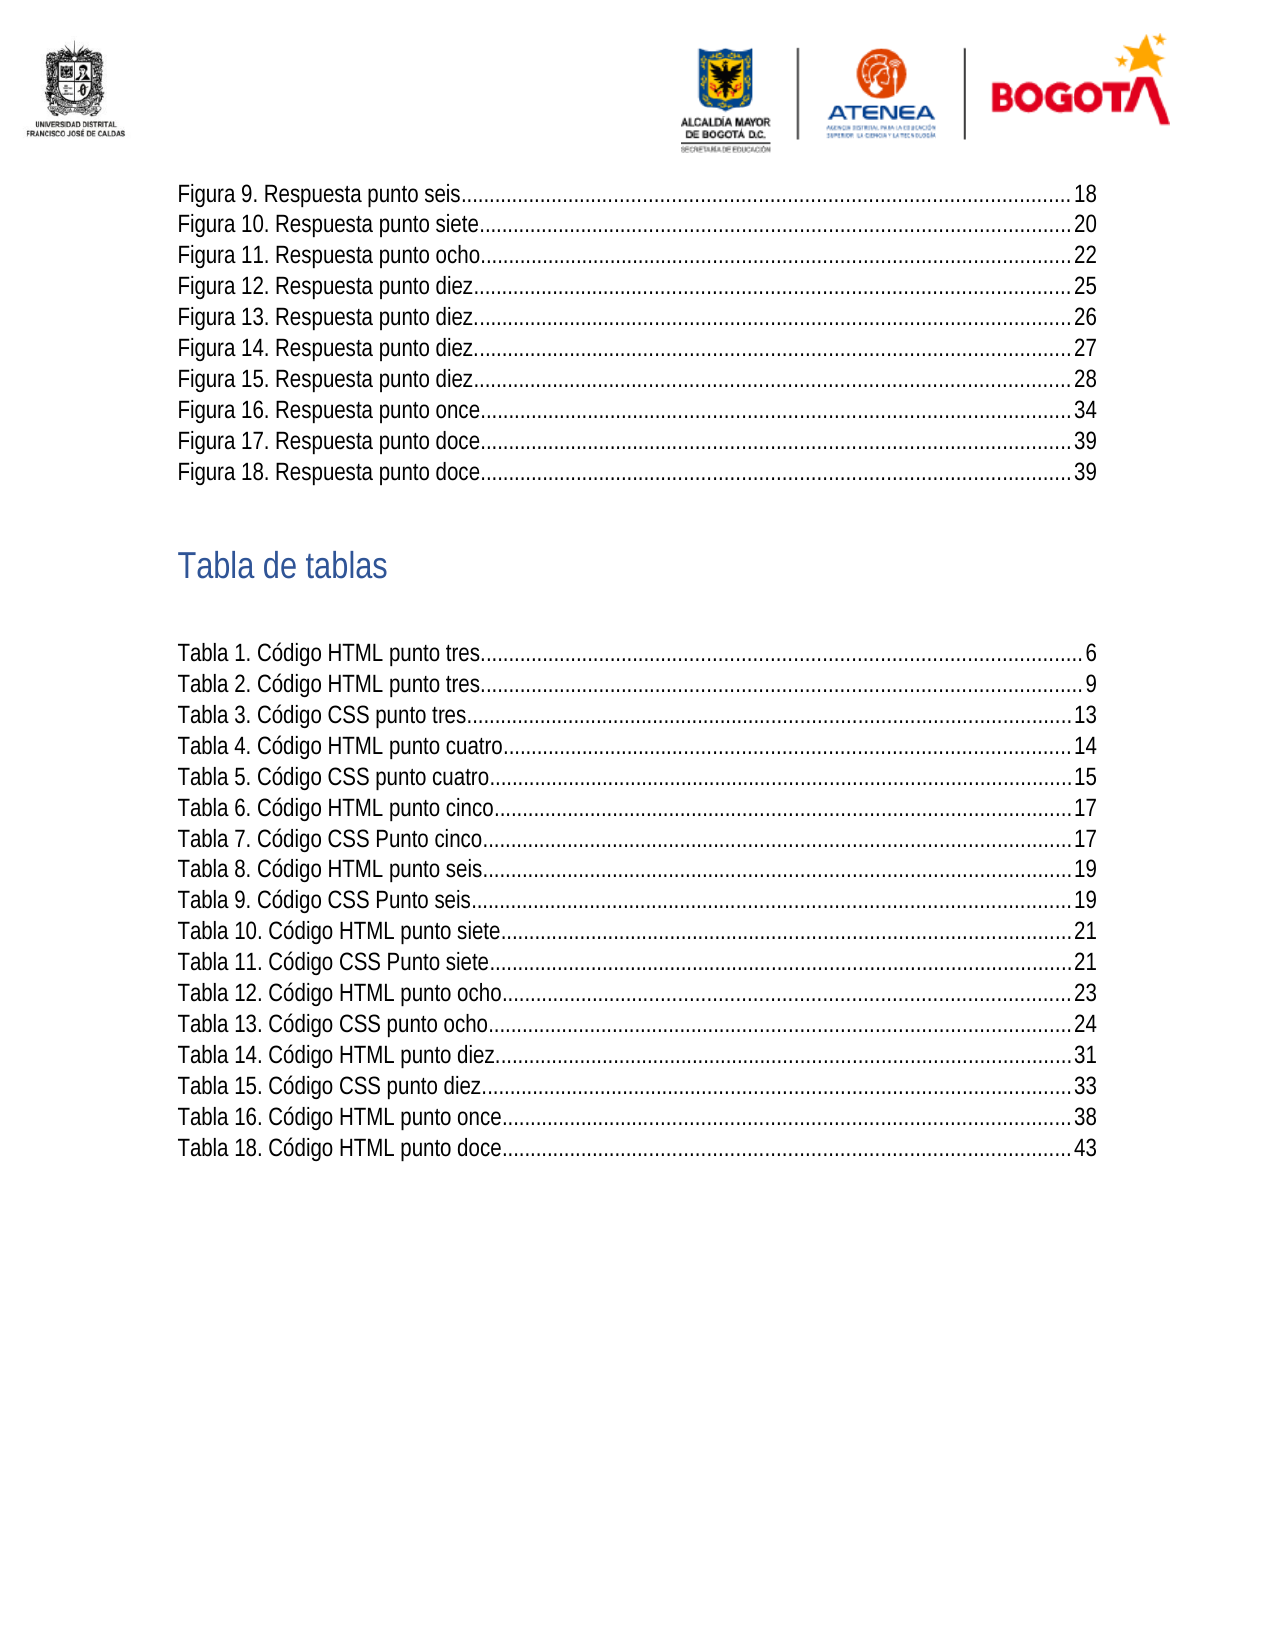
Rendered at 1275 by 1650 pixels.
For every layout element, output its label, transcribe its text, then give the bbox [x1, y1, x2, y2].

text Tabla 9. Código CSS Punto seis 19 [177, 885, 1098, 914]
text Tabla 1. Código HTML punto tres. 6 [177, 638, 1098, 667]
text Tabla 13. Código CSS punto ocho 24 [177, 1009, 1098, 1038]
text Figura 15. Respuesta punto diez 28 [177, 364, 1098, 393]
text Figura 11. Respuesta punto ocho 22 [177, 240, 1098, 269]
text Tabla 12. Código HTML punto ocho 23 [177, 978, 1098, 1007]
text Tabla 16. Código HTML punto once 38 [177, 1102, 1098, 1131]
text Tabla 18. Código HTML punto doce 43 [177, 1133, 1098, 1162]
text Figura 13. Respuesta punto diez. 26 [177, 302, 1098, 331]
text Tabla 2. Código HTML punto tres. 9 [177, 669, 1098, 697]
text Tabla 7. Código CSS Punto cinco 17 [177, 823, 1098, 852]
picture [0, 20, 1255, 161]
text Tabla 5. Código CSS punto cuatro 15 [177, 762, 1098, 790]
subtitle Tabla de tablas [177, 544, 1098, 587]
text Figura 9. Respuesta punto seis 18 [177, 161, 1098, 207]
text Tabla 3. Código CSS punto tres 13 [177, 700, 1098, 728]
text Tabla 14. Código HTML punto diez. 31 [177, 1040, 1098, 1069]
text Tabla 6. Código HTML punto cinco 17 [177, 793, 1098, 821]
text Tabla 10. Código HTML punto siete 21 [177, 916, 1098, 945]
text Tabla 11. Código CSS Punto siete 21 [177, 947, 1098, 976]
text Figura 14. Respuesta punto diez. 27 [177, 333, 1098, 362]
text Figura 18. Respuesta punto doce 39 [177, 457, 1098, 486]
text Tabla 4. Código HTML punto cuatro 14 [177, 731, 1098, 759]
text Tabla 15. Código CSS punto diez. 33 [177, 1071, 1098, 1100]
text Figura 17. Respuesta punto doce 39 [177, 426, 1098, 455]
text Figura 12. Respuesta punto diez 25 [177, 271, 1098, 300]
text Figura 10. Respuesta punto siete 20 [177, 209, 1098, 238]
text Figura 16. Respuesta punto once 34 [177, 395, 1098, 424]
text Tabla 8. Código HTML punto seis 19 [177, 854, 1098, 883]
